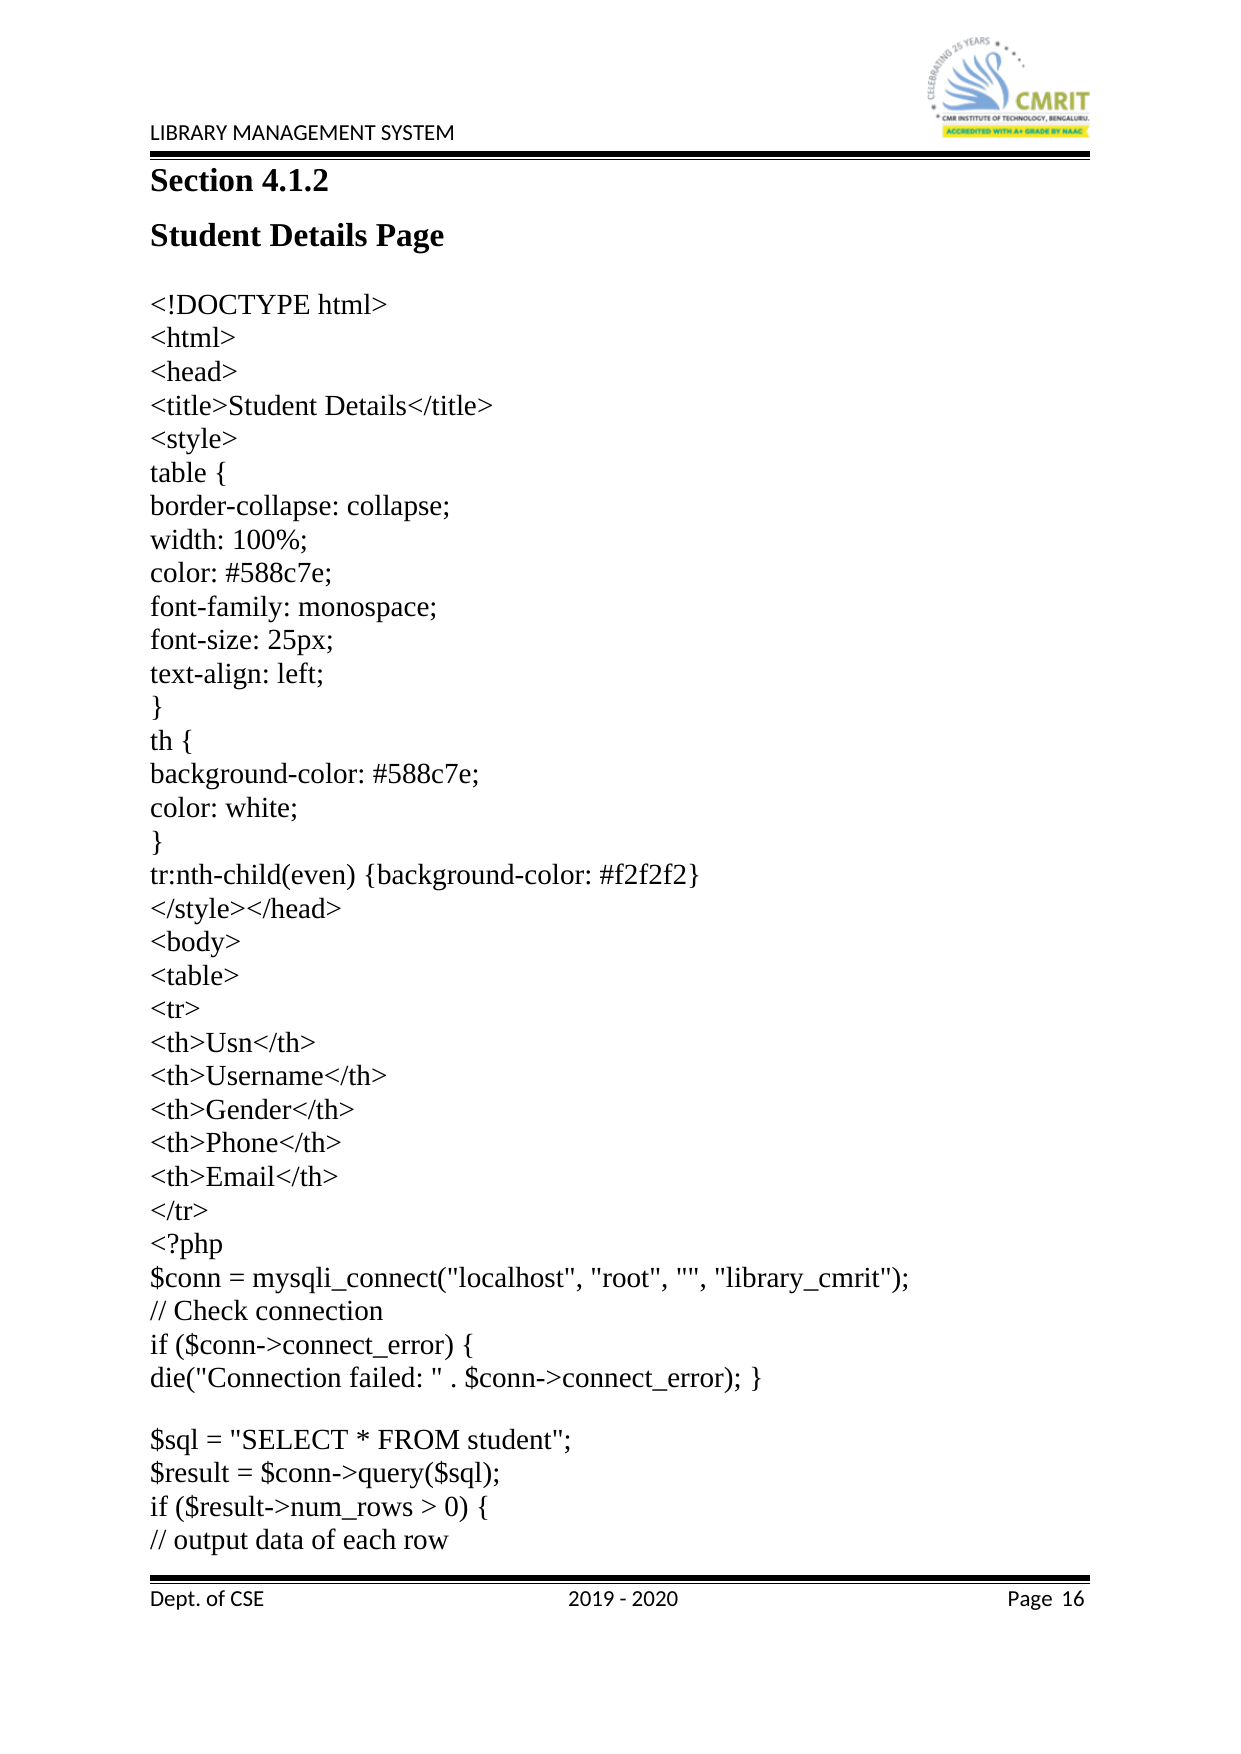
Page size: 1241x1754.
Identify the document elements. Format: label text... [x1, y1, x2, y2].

text table { [150, 455, 1090, 488]
text die("Connection failed: " . $conn->connect_error); } [150, 1360, 1090, 1394]
text text-align: left; [150, 656, 1090, 689]
text $conn = mysqli_connect("localhost", "root", "", "library_cmrit"); [150, 1260, 1090, 1293]
text border-collapse: collapse; [150, 488, 1090, 522]
text <th>Gender</th> [150, 1092, 1090, 1126]
text <th>Username</th> [150, 1058, 1090, 1092]
text <body> [150, 924, 1090, 958]
text </tr> [150, 1193, 1090, 1226]
text color: white; [150, 790, 1090, 824]
text Section 4.1.2 [150, 160, 1090, 198]
text font-size: 25px; [150, 622, 1090, 656]
text // output data of each row [150, 1522, 1090, 1556]
text <?php [150, 1226, 1090, 1260]
text </style></head> [150, 891, 1090, 924]
text th { [150, 723, 1090, 757]
text $sql = "SELECT * FROM student"; [150, 1422, 1090, 1455]
text background-color: #588c7e; [150, 757, 1090, 790]
text <html> [150, 321, 1090, 354]
text // Check connection [150, 1293, 1090, 1327]
text <!DOCTYPE html> [150, 287, 1090, 321]
text <table> [150, 958, 1090, 991]
text <style> [150, 421, 1090, 455]
text if ($conn->connect_error) { [150, 1327, 1090, 1360]
text width: 100%; [150, 522, 1090, 555]
text <th>Email</th> [150, 1159, 1090, 1193]
text <tr> [150, 991, 1090, 1025]
text Student Details Page [150, 215, 1090, 253]
text font-family: monospace; [150, 589, 1090, 622]
text <th>Phone</th> [150, 1126, 1090, 1159]
text color: #588c7e; [150, 555, 1090, 589]
text <th>Usn</th> [150, 1025, 1090, 1058]
text $result = $conn->query($sql); [150, 1455, 1090, 1489]
text <head> [150, 354, 1090, 388]
picture [927, 37, 1091, 138]
text if ($result->num_rows > 0) { [150, 1489, 1090, 1522]
text tr:nth-child(even) {background-color: #f2f2f2} [150, 857, 1090, 891]
text } [150, 824, 1090, 857]
text } [150, 689, 1090, 723]
text <title>Student Details</title> [150, 388, 1090, 421]
